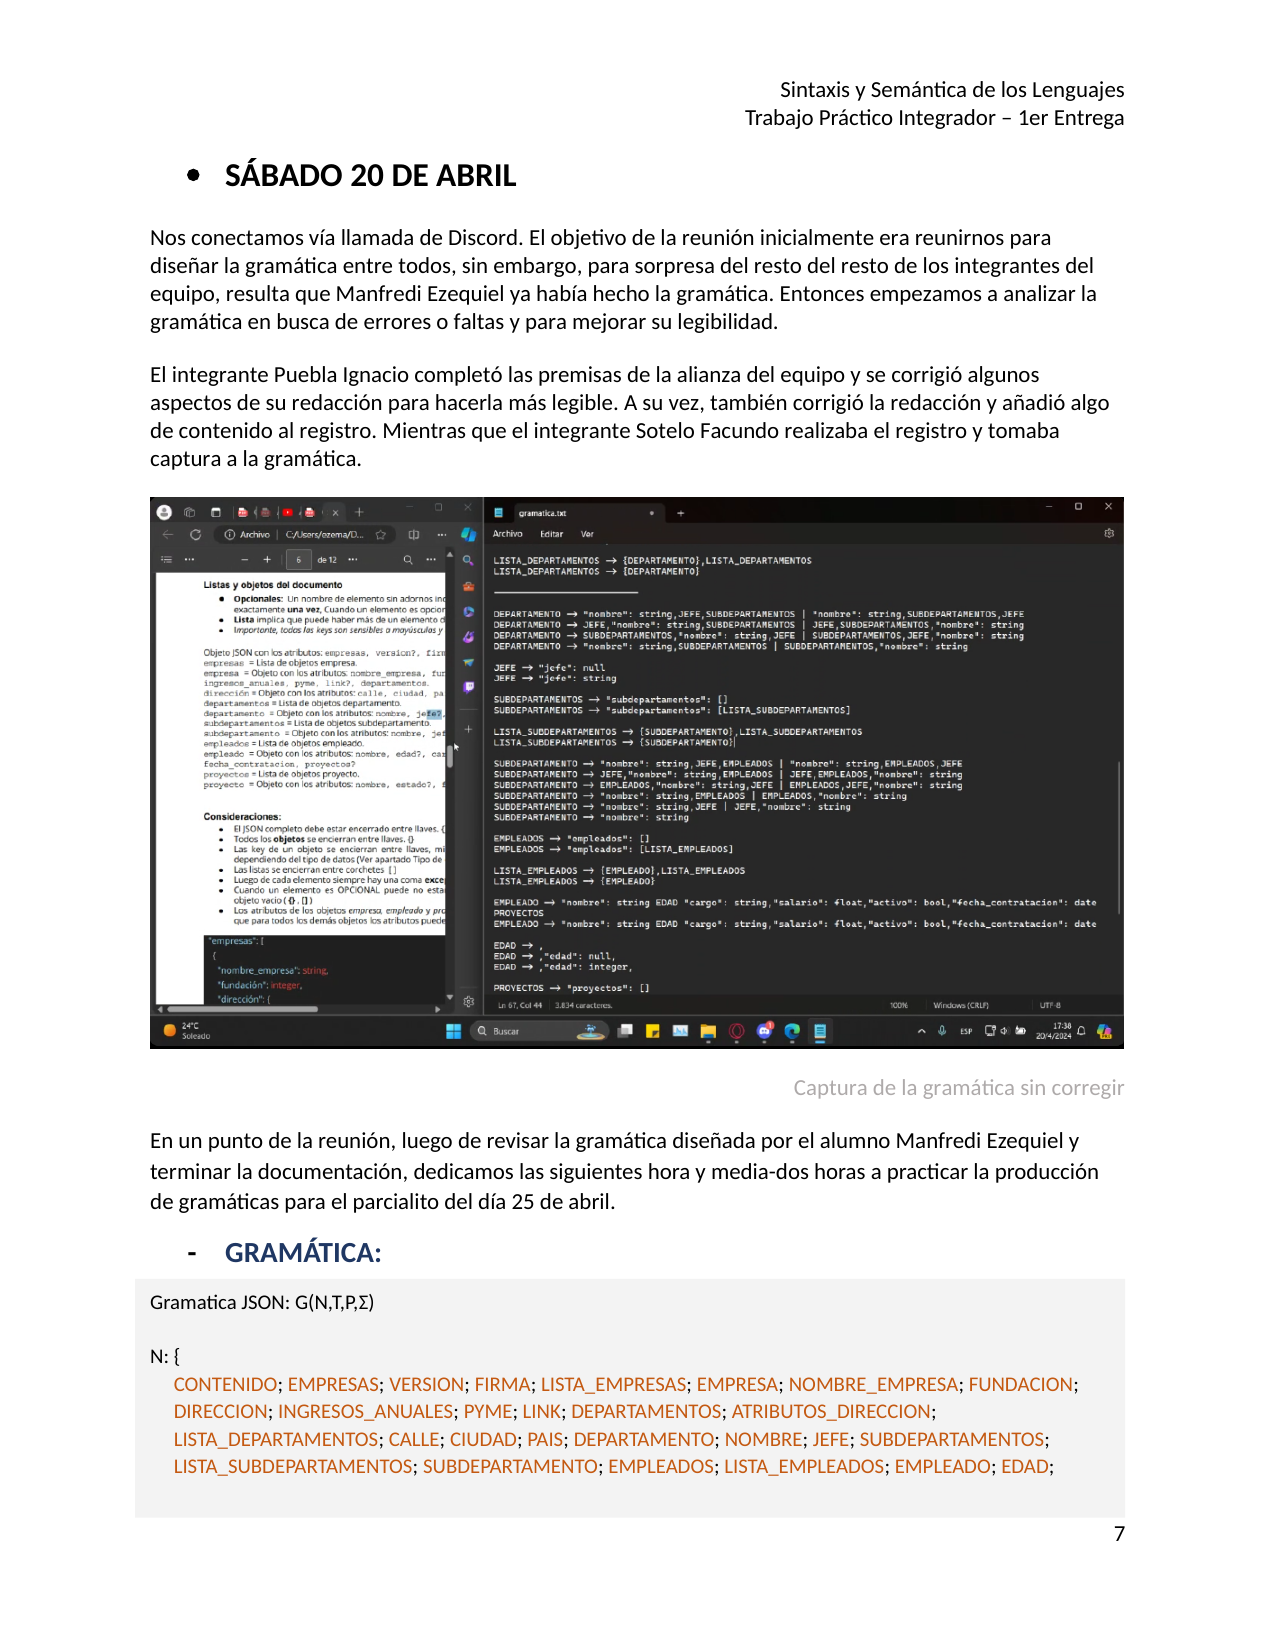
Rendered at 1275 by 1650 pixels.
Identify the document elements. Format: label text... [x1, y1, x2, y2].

text N: { [150, 1344, 1125, 1369]
list GRAMÁTICA: [187, 1234, 1125, 1269]
text LISTA_SUBDEPARTAMENTOS; SUBDEPARTAMENTO; EMPLEADOS; LISTA_EMPLEADOS; EMPLEADO; EDAD; [150, 1453, 1125, 1479]
text En un punto de la reunión, luego de revisar la gramática diseñada por el alumno Manfredi Ezequiel y terminar la documentación, dedicamos las siguientes hora y media-dos horas a practicar la producción de gramáticas para el parcialito del día 25 de abril. [150, 1127, 1125, 1215]
picture [150, 497, 1124, 1049]
text DIRECCION; INGRESOS_ANUALES; PYME; LINK; DEPARTAMENTOS; ATRIBUTOS_DIRECCION; [150, 1398, 1125, 1424]
text El integrante Puebla Ignacio completó las premisas de la alianza del equipo y se corrigió algunos aspectos de su redacción para hacerla más legible. A su vez, también corrigió la redacción y añadió algo de contenido al registro. Mientras que el integrante Sotelo Facundo realizaba el registro y tomaba captura a la gramática. [150, 360, 1125, 472]
text LISTA_DEPARTAMENTOS; CALLE; CIUDAD; PAIS; DEPARTAMENTO; NOMBRE; JEFE; SUBDEPARTAMENTOS; [150, 1426, 1125, 1451]
text Captura de la gramática sin corregir [150, 1073, 1125, 1102]
text Nos conectamos vía llamada de Discord. El objetivo de la reunión inicialmente era reunirnos para diseñar la gramática entre todos, sin embargo, para sorpresa del resto del resto de los integrantes del equipo, resulta que Manfredi Ezequiel ya había hecho la gramática. Entonces empezamos a analizar la gramática en busca de errores o faltas y para mejorar su legibilidad. [150, 223, 1125, 335]
text Gramatica JSON: G(N,T,P,Σ) [150, 1289, 1125, 1314]
text CONTENIDO; EMPRESAS; VERSION; FIRMA; LISTA_EMPRESAS; EMPRESA; NOMBRE_EMPRESA; FUNDACION; [150, 1371, 1125, 1397]
subtitle SÁBADO 20 DE ABRIL [187, 154, 1125, 195]
